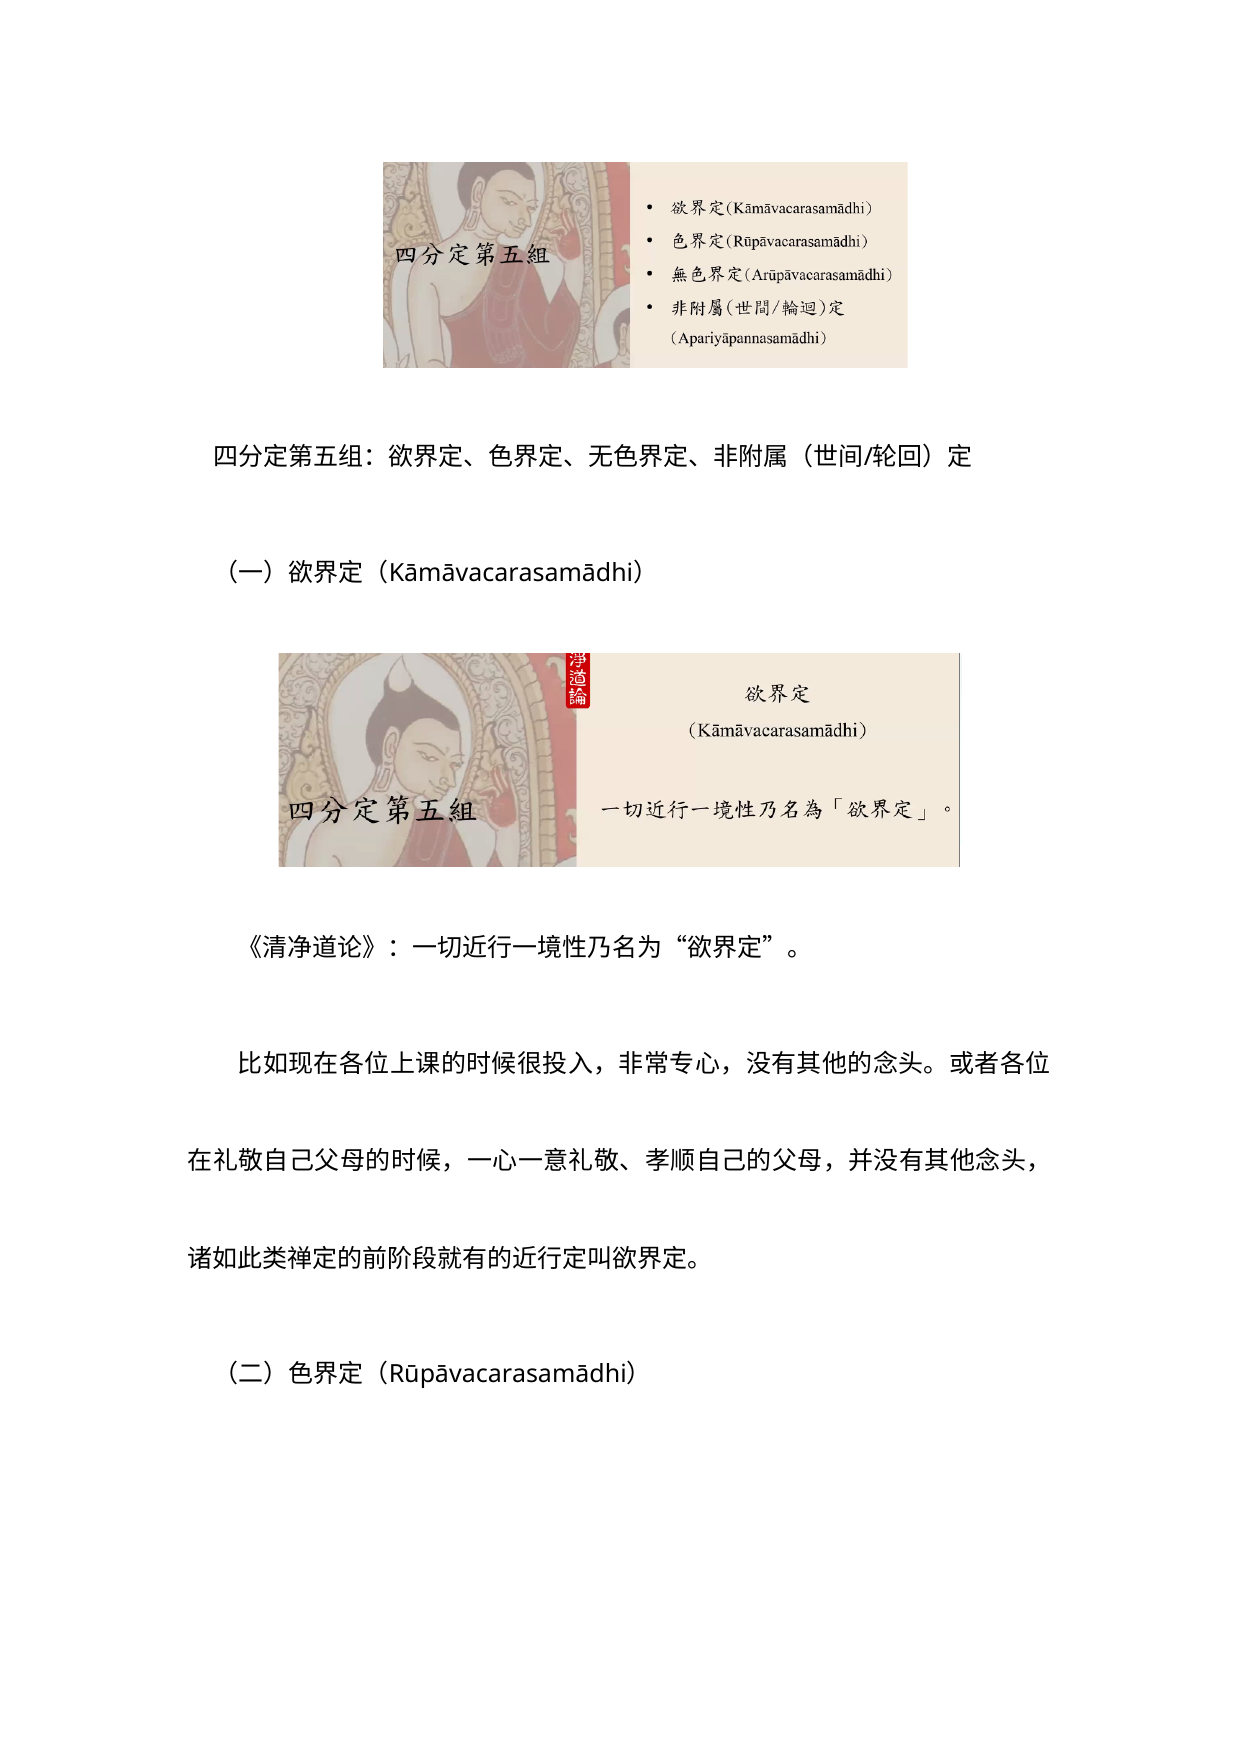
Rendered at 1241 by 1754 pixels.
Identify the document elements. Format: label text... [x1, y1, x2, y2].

text （一）欲界定（Kāmāvacarasamādhi） [187, 538, 1053, 603]
picture [383, 162, 908, 368]
text （二）色界定（Rūpāvacarasamādhi） [187, 1339, 1053, 1404]
text 四分定第五组：欲界定、色界定、无色界定、非附属（世间/轮回）定 [187, 422, 1053, 487]
text 比如现在各位上课的时候很投入，非常专心，没有其他的念头。或者各位在礼敬自己父母的时候，一心一意礼敬、孝顺自己的父母，并没有其他念头，诸如此类禅定的前阶段就有的近行定叫欲界定。 [187, 1029, 1053, 1289]
picture [278, 653, 962, 867]
text 《清净道论》：一切近行一境性乃名为“欲界定”。 [187, 913, 1053, 978]
